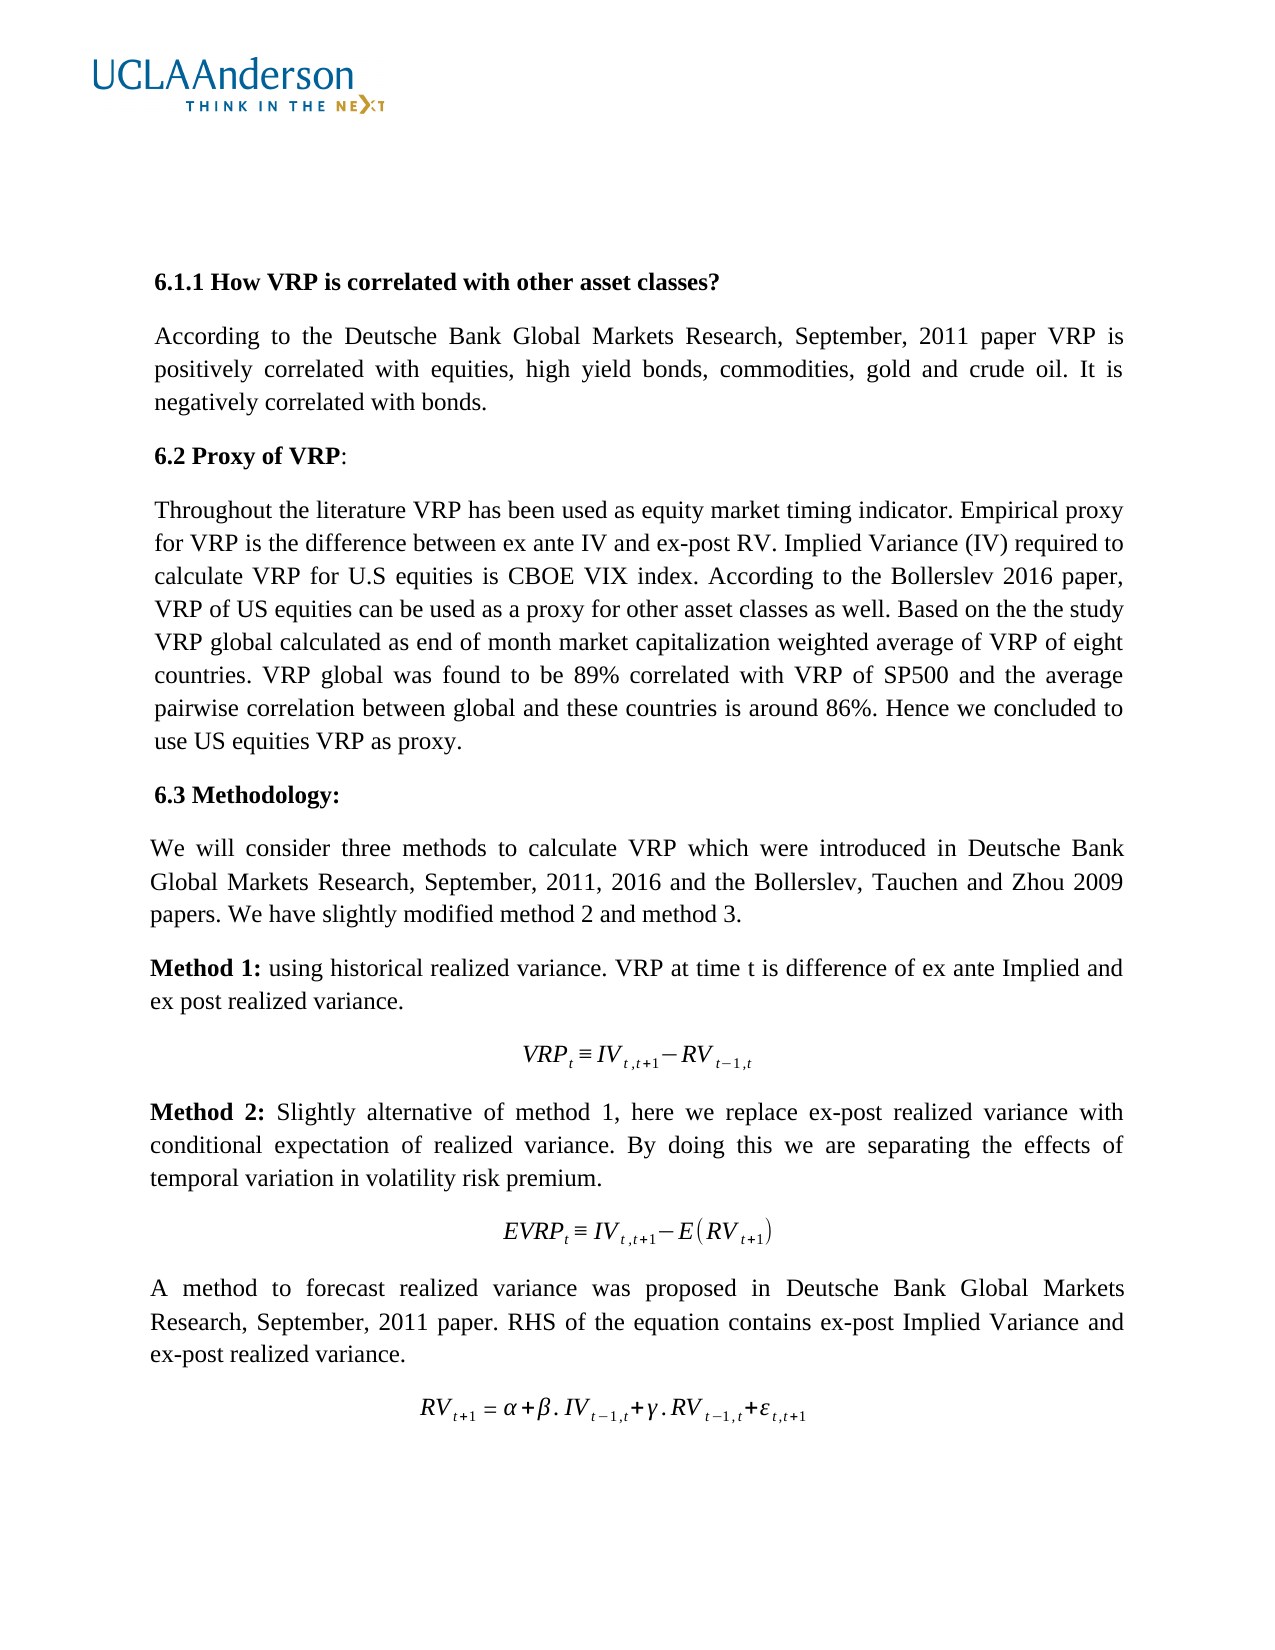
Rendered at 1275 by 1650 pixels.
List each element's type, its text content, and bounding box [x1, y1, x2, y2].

text 6.1.1 How VRP is correlated with other asset classes? [154, 267, 1125, 296]
text = [150, 1393, 1125, 1425]
text 6.3 Methodology: [154, 780, 1125, 808]
text According to the Deutsche Bank Global Markets Research, September, 2011 paper VRP is positively correlated with equities, high yield bonds, commodities, gold and crude oil. It is negatively correlated with bonds. [154, 321, 1125, 416]
text Method 1: using historical realized variance. VRP at time t is difference of ex ante Implied and ex post realized variance. [150, 953, 1125, 1015]
text Method 2: Slightly alternative of method 1, here we replace ex-post realized variance with conditional expectation of realized variance. By doing this we are separating the effects of temporal variation in volatility risk premium. [150, 1097, 1125, 1191]
text Throughout the literature VRP has been used as equity market timing indicator. Empirical proxy for VRP is the difference between ex ante IV and ex-post RV. Implied Variance (IV) required to calculate VRP for U.S equities is CBOE VIX index. According to the Bollerslev 2016 paper, VRP of US equities can be used as a proxy for other asset classes as well. Based on the the study VRP global calculated as end of month market capitalization weighted average of VRP of eight countries. VRP global was found to be 89% correlated with VRP of SP500 and the average pairwise correlation between global and these countries is around 86%. Hence we concluded to use US equities VRP as proxy. [154, 495, 1125, 754]
text A method to forecast realized variance was proposed in Deutsche Bank Global Markets Research, September, 2011 paper. RHS of the equation contains ex-post Implied Variance and ex-post realized variance. [150, 1273, 1125, 1368]
text 6.2 Proxy of VRP: [154, 441, 1125, 469]
text We will consider three methods to calculate VRP which were introduced in Deutsche Bank Global Markets Research, September, 2011, 2016 and the Bollerslev, Tauchen and Zhou 2009 papers. We have slightly modified method 2 and method 3. [150, 833, 1125, 928]
picture [93, 57, 385, 114]
